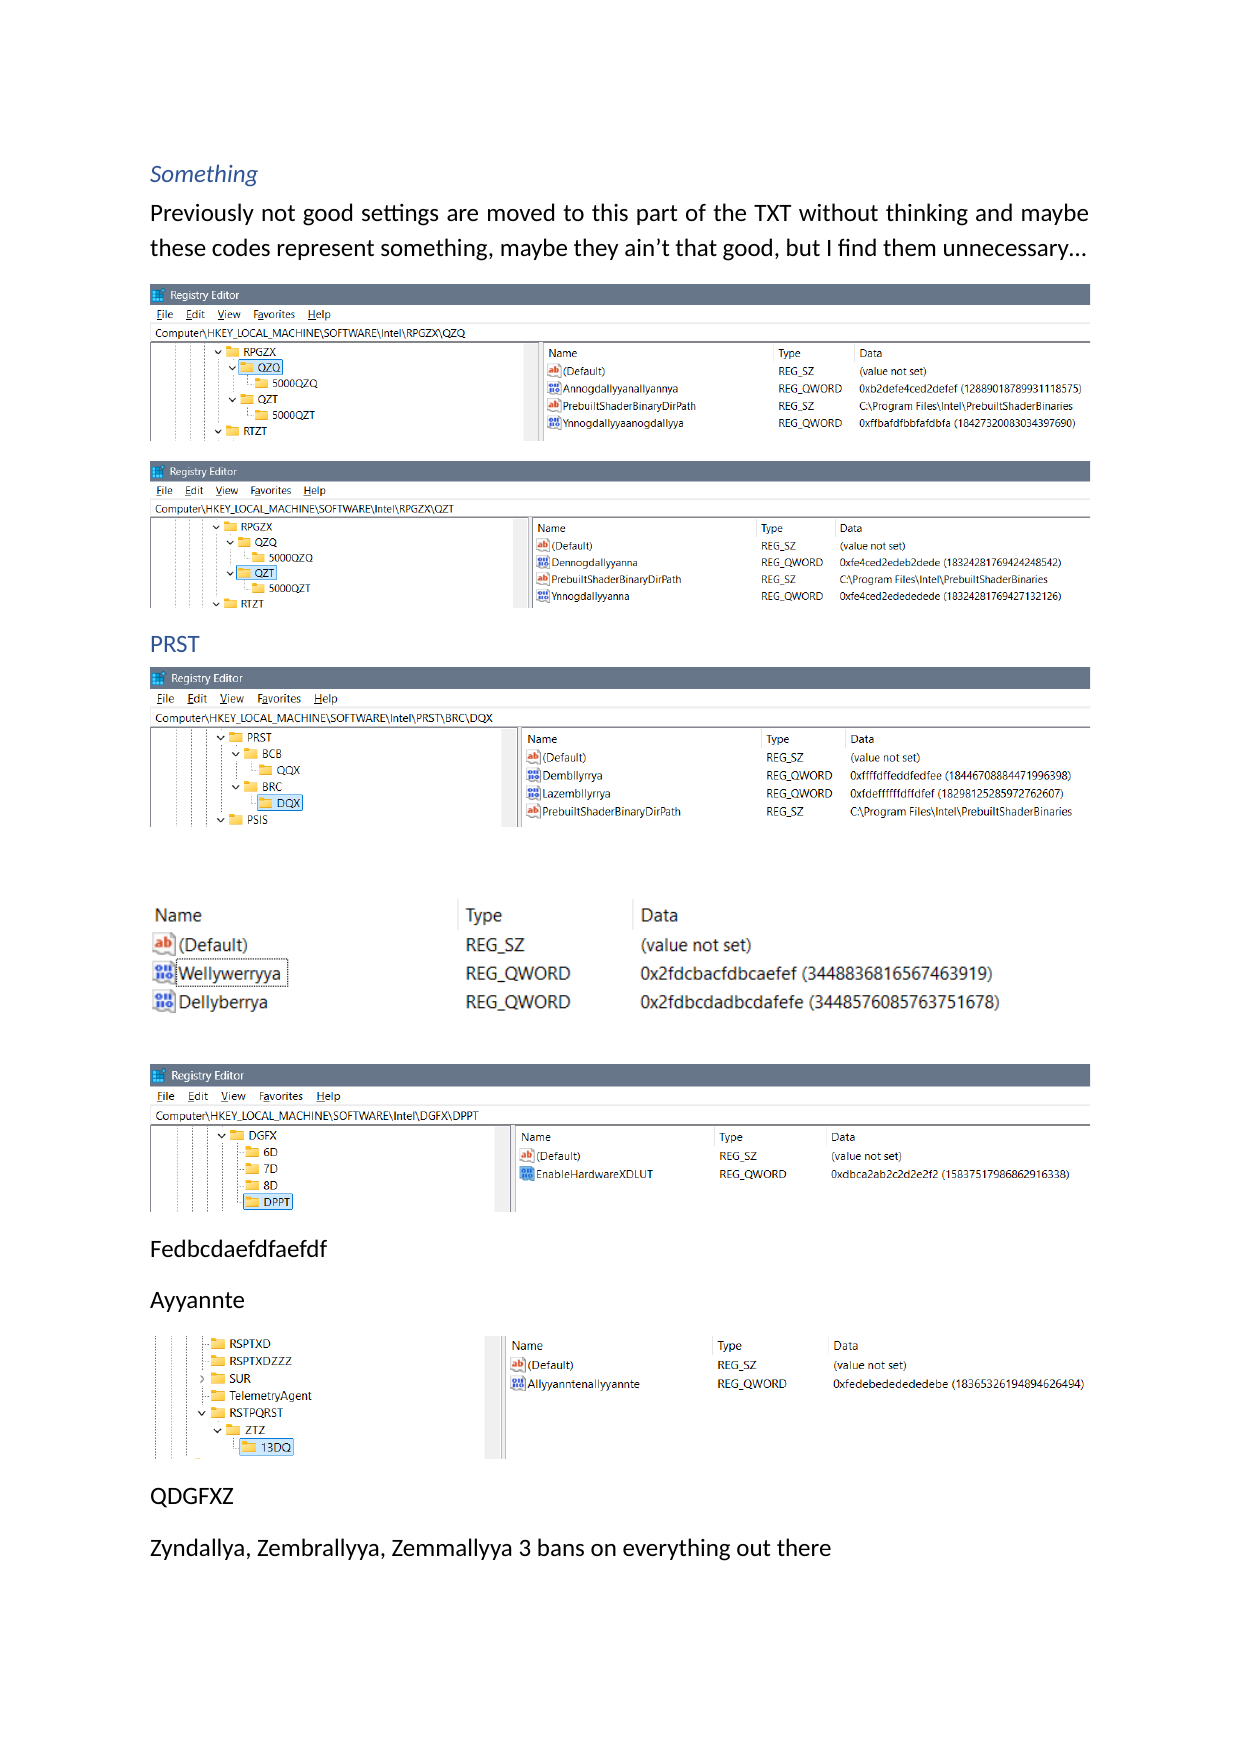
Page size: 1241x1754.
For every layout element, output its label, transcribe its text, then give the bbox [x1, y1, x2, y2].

text Fedbcdaefdfaefdf [150, 1233, 1090, 1263]
text Previously not good settings are moved to this part of the TXT without thinking and maybe these codes represent something, maybe they ain’t that good, but I find them unnecessary… [150, 197, 1090, 263]
picture [150, 667, 1091, 827]
subtitle Something [150, 158, 1090, 189]
subtitle PRST [150, 628, 1090, 659]
picture [150, 1336, 1091, 1459]
picture [150, 1064, 1091, 1212]
text Zyndallya, Zembrallyya, Zemmallyya 3 bans on everything out there [150, 1532, 1090, 1562]
text QDGFXZ [150, 1480, 1090, 1511]
text Ayyannte [150, 1284, 1090, 1315]
picture [150, 899, 1091, 1044]
picture [150, 284, 1091, 441]
picture [150, 461, 1091, 608]
